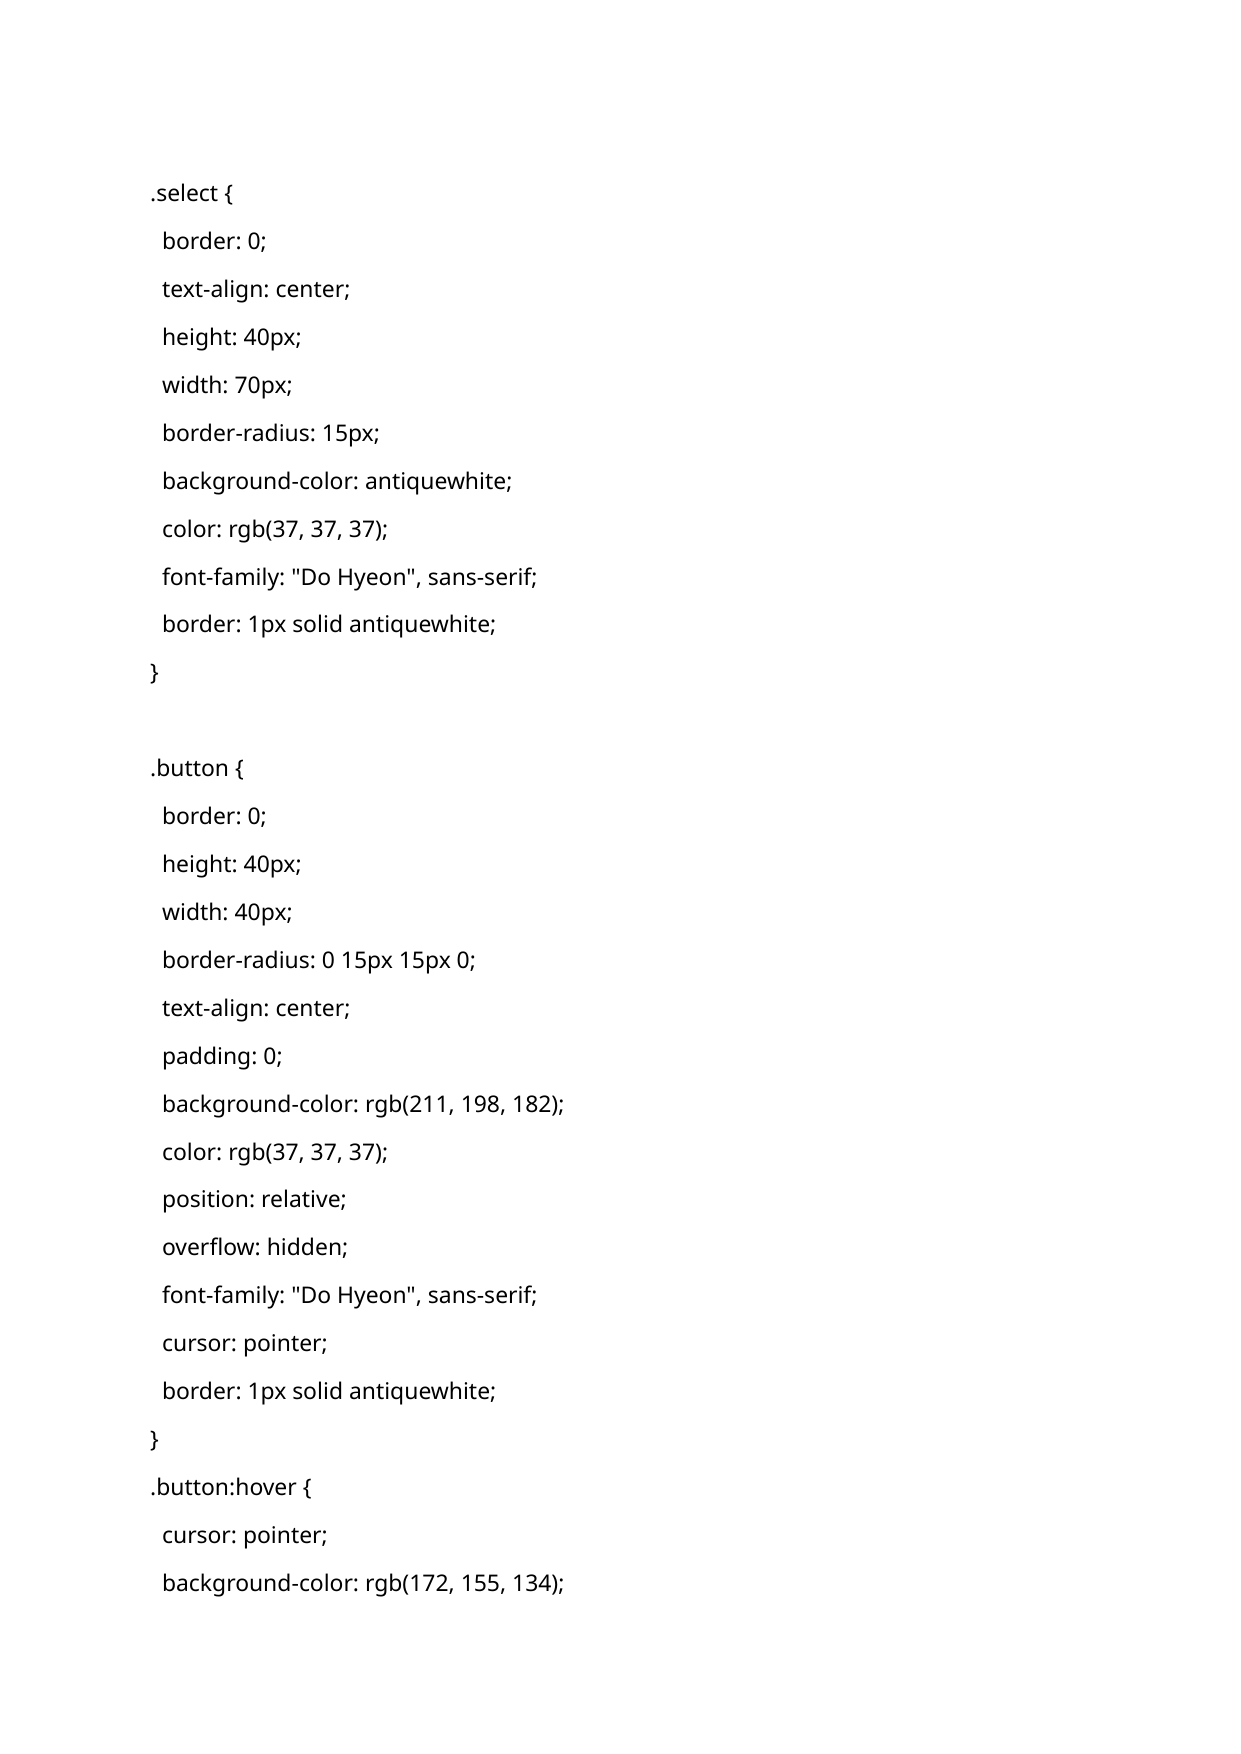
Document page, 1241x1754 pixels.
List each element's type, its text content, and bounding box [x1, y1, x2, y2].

text background-color: antiquewhite; [150, 465, 1090, 496]
text .button { [150, 752, 1090, 783]
text text-align: center; [150, 273, 1090, 304]
text .select { [150, 177, 1090, 208]
text color: rgb(37, 37, 37); [150, 1136, 1090, 1167]
text position: relative; [150, 1183, 1090, 1215]
text overflow: hidden; [150, 1231, 1090, 1263]
text padding: 0; [150, 1040, 1090, 1071]
text border: 1px solid antiquewhite; [150, 608, 1090, 640]
text background-color: rgb(211, 198, 182); [150, 1088, 1090, 1119]
text border: 0; [150, 225, 1090, 256]
text width: 70px; [150, 369, 1090, 400]
text border: 0; [150, 800, 1090, 831]
text text-align: center; [150, 992, 1090, 1023]
text .button:hover { [150, 1471, 1090, 1502]
text border-radius: 15px; [150, 417, 1090, 448]
text color: rgb(37, 37, 37); [150, 513, 1090, 544]
text height: 40px; [150, 321, 1090, 352]
text cursor: pointer; [150, 1519, 1090, 1550]
text border-radius: 0 15px 15px 0; [150, 944, 1090, 975]
text font-family: "Do Hyeon", sans-serif; [150, 561, 1090, 592]
text } [150, 656, 1090, 688]
text font-family: "Do Hyeon", sans-serif; [150, 1279, 1090, 1311]
text background-color: rgb(172, 155, 134); [150, 1567, 1090, 1598]
text } [150, 1423, 1090, 1454]
text border: 1px solid antiquewhite; [150, 1375, 1090, 1406]
text height: 40px; [150, 848, 1090, 879]
text cursor: pointer; [150, 1327, 1090, 1358]
text width: 40px; [150, 896, 1090, 927]
